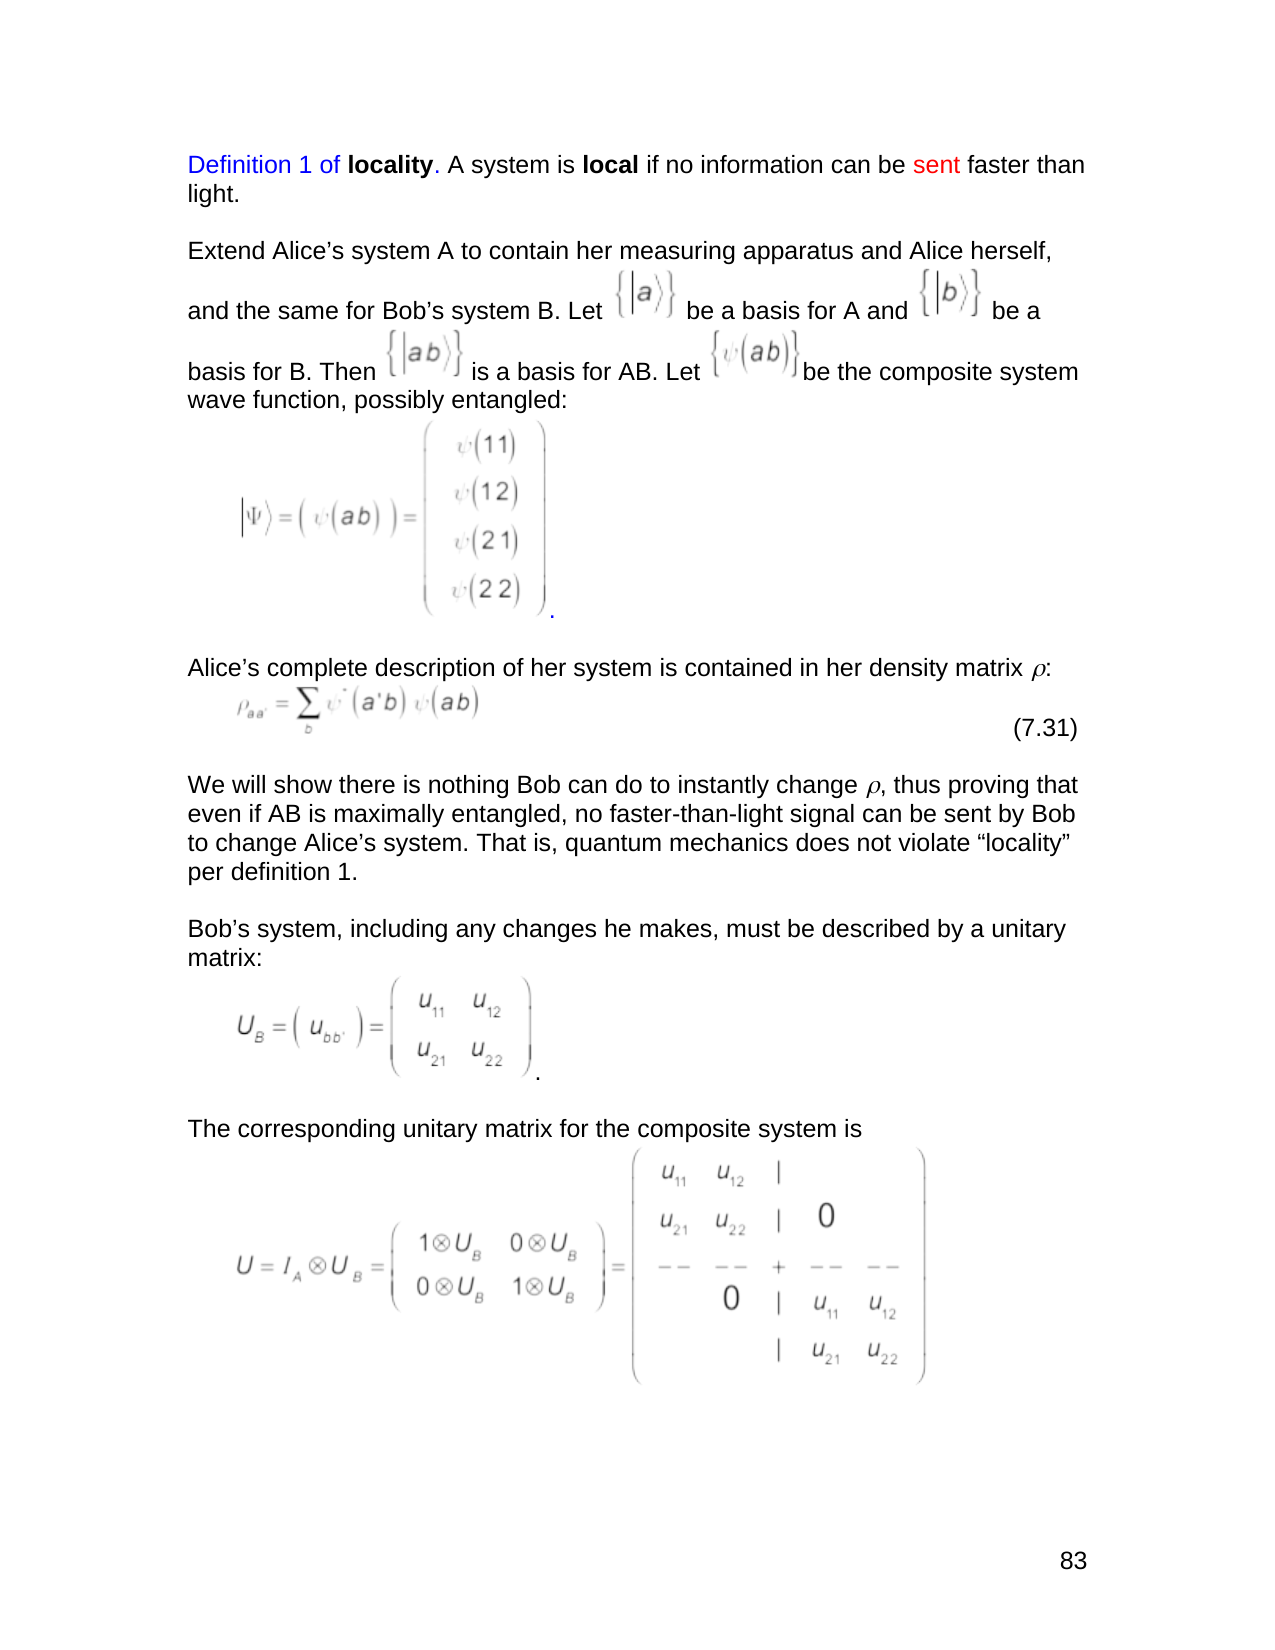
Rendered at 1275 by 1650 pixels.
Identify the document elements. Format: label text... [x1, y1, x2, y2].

text Bob’s system, including any changes he makes, must be described by a unitary matrix: [187, 914, 1087, 972]
text We will show there is nothing Bob can do to instantly change , thus proving that even if AB is maximally entangled, no faster-than-light signal can be sent by Bob to change Alice’s system. That is, quantum mechanics does not violate “locality” per definition 1. [187, 771, 1087, 886]
text . [187, 414, 1087, 624]
text . [187, 972, 1087, 1085]
text Alice’s complete description of her system is contained in her density matrix : [187, 653, 1087, 682]
text Extend Alice’s system A to contain her measuring apparatus and Alice herself, and the same for Bob’s system B. Let be a basis for A and be a basis for B. Then is a basis for AB. Let be the composite system wave function, possibly entangled: [187, 236, 1087, 414]
text Definition 1 of locality. A system is local if no information can be sent faster than light. [187, 150, 1087, 207]
text The corresponding unitary matrix for the composite system is [187, 1114, 1087, 1143]
text (7.31) [187, 682, 1087, 742]
